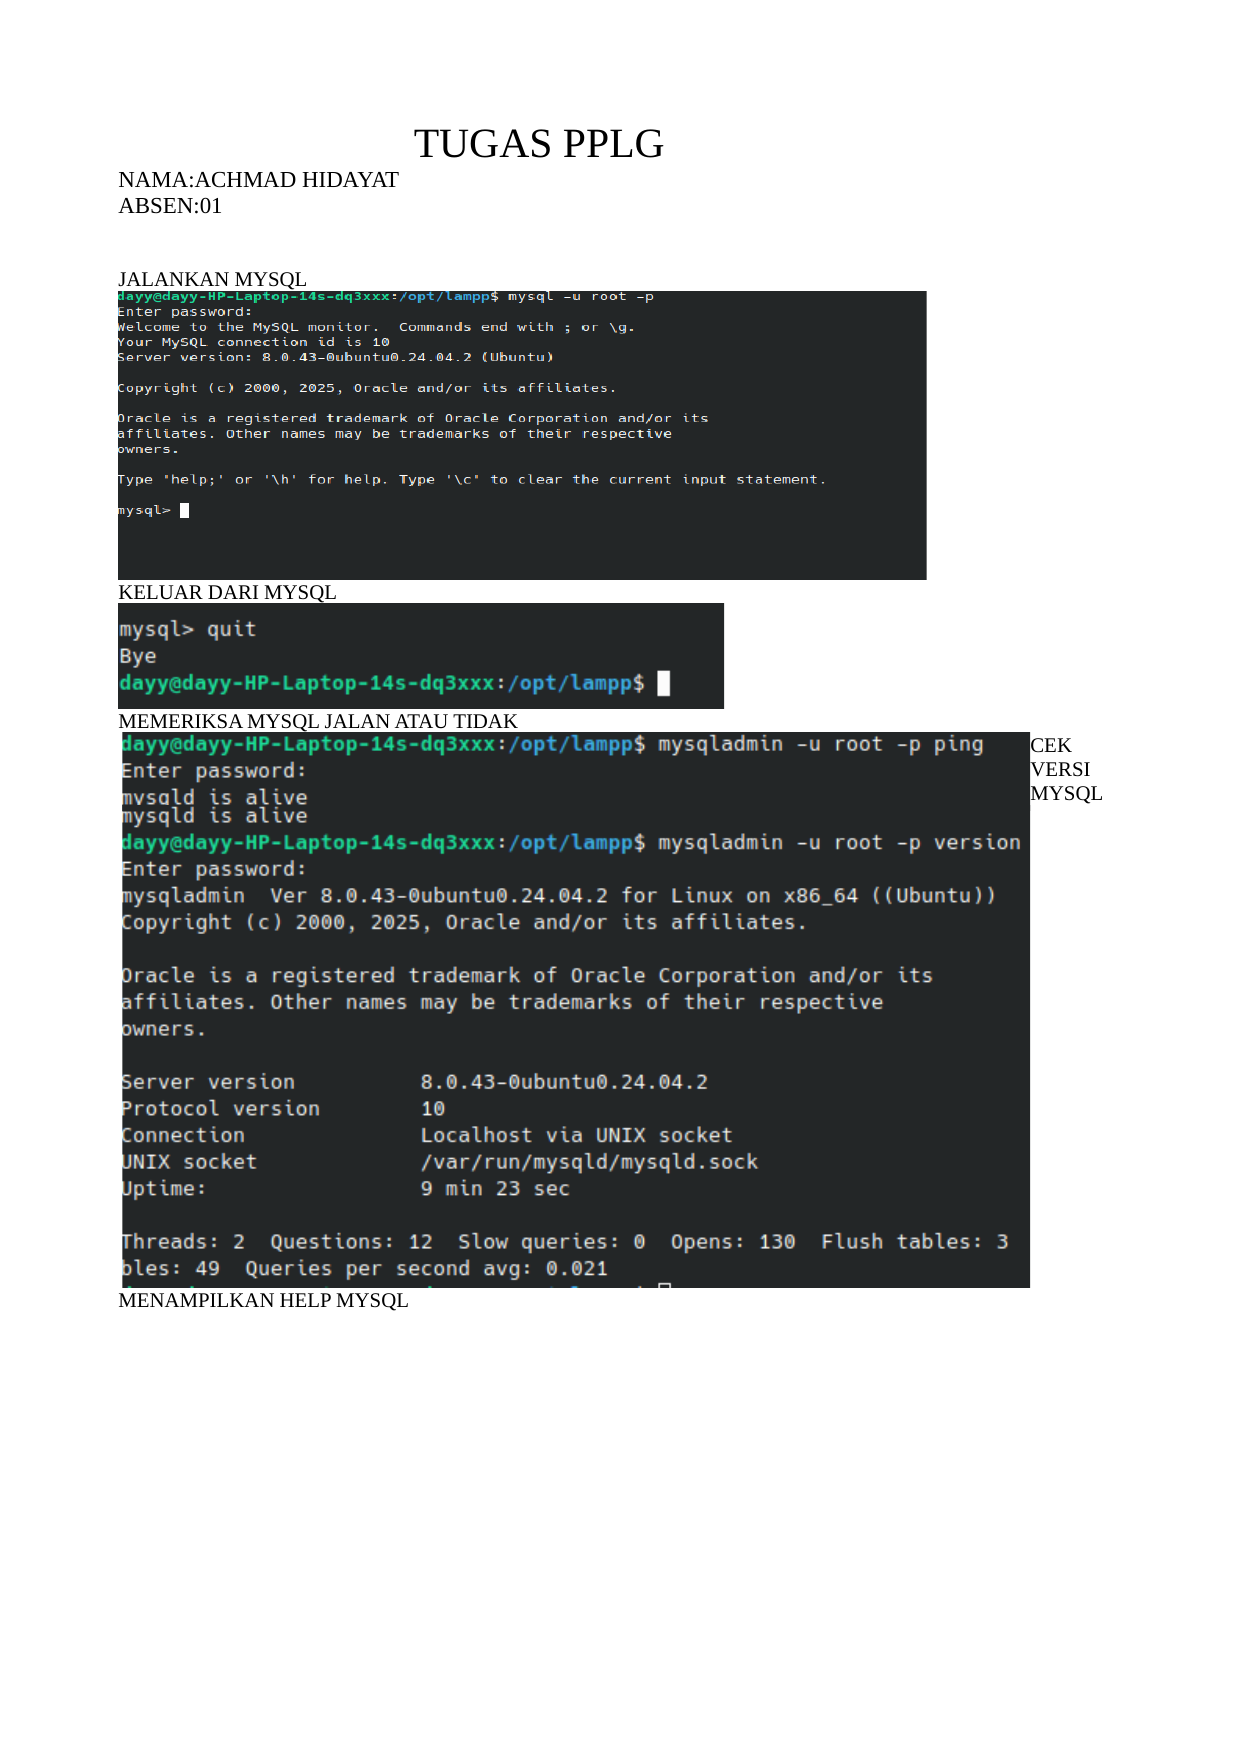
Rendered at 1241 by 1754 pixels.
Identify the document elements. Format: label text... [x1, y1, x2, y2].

text MEMERIKSA MYSQL JALAN ATAU TIDAK [118, 709, 1122, 733]
text TUGAS PPLG [118, 118, 1122, 166]
picture [122, 732, 1031, 1288]
picture [118, 291, 927, 580]
text KELUAR DARI MYSQL [118, 580, 1122, 604]
picture [118, 603, 725, 709]
text JALANKAN MYSQL [118, 267, 1122, 291]
text ABSEN:01 [118, 192, 1122, 219]
text CEK VERSI MYSQL [1031, 733, 1122, 805]
text NAMA:ACHMAD HIDAYAT [118, 166, 1122, 192]
